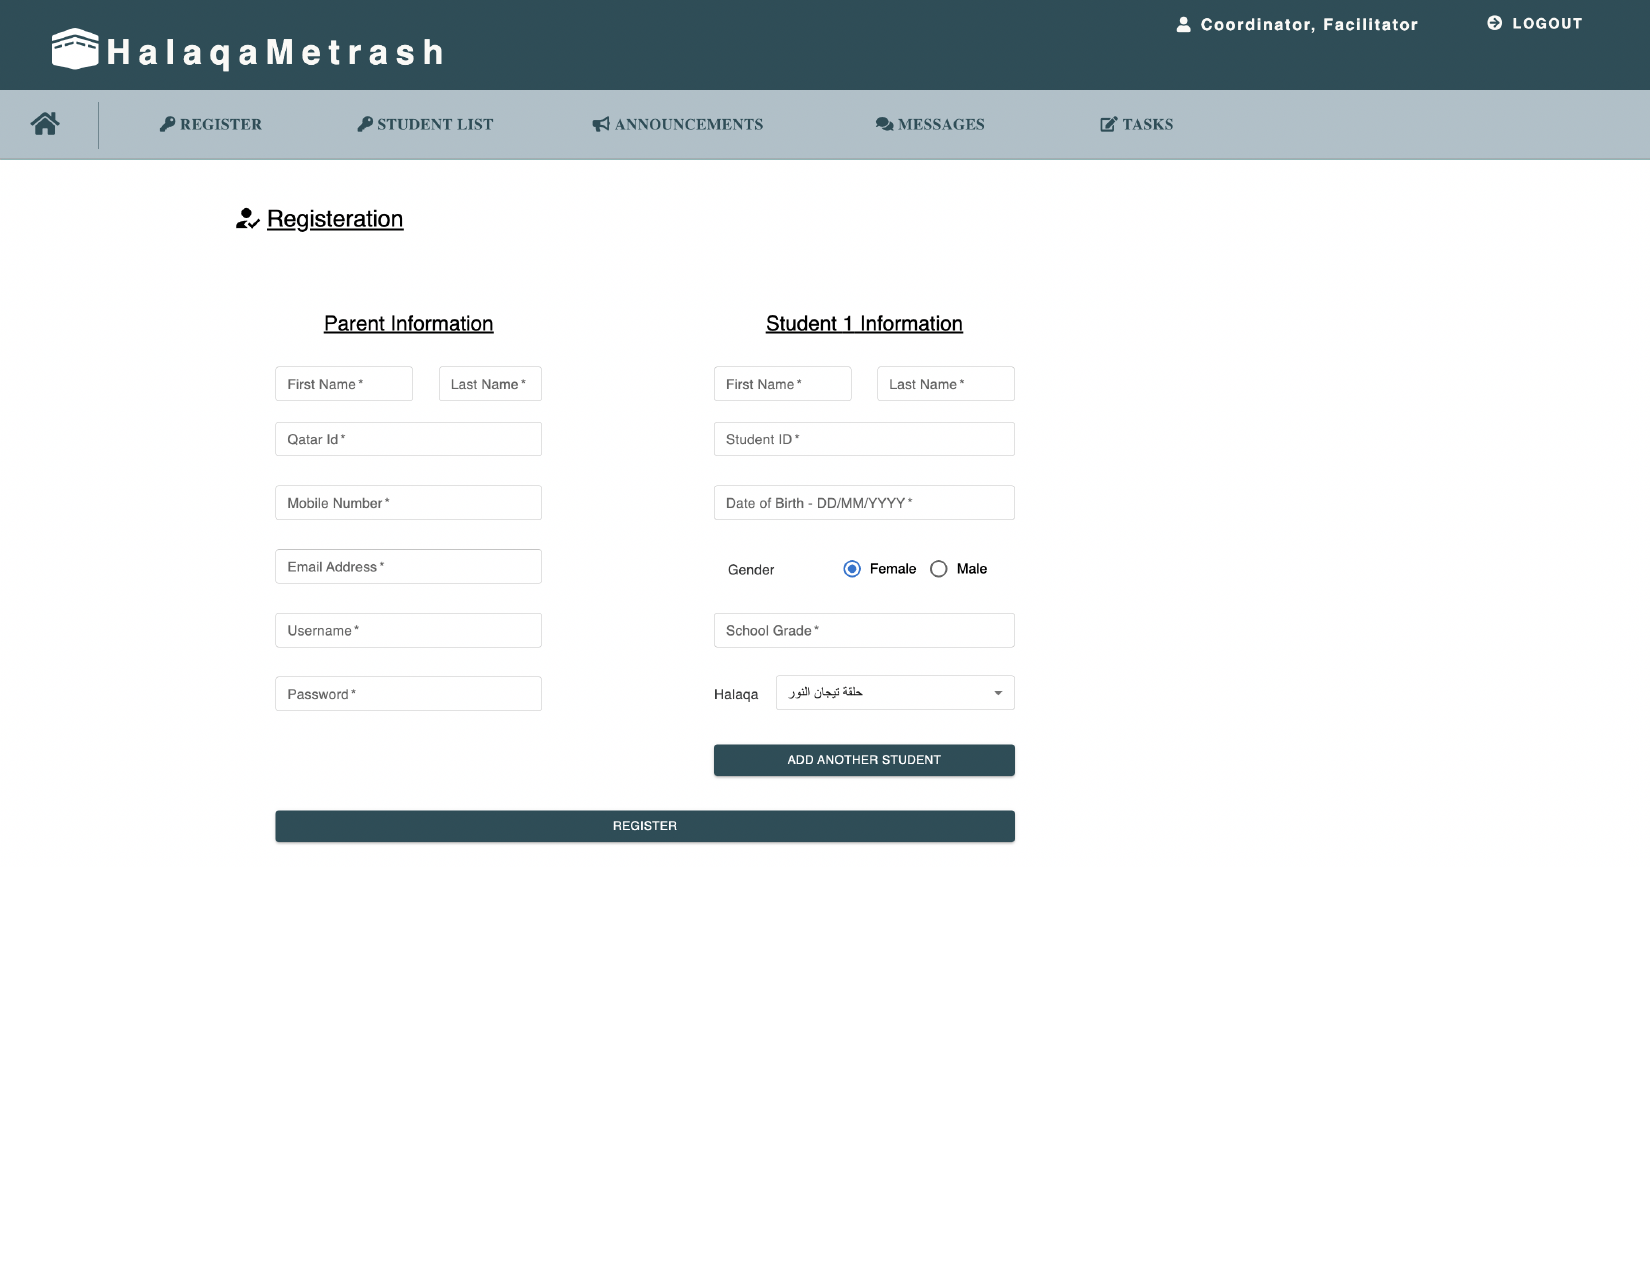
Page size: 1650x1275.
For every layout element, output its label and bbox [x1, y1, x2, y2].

picture [0, 0, 1650, 867]
